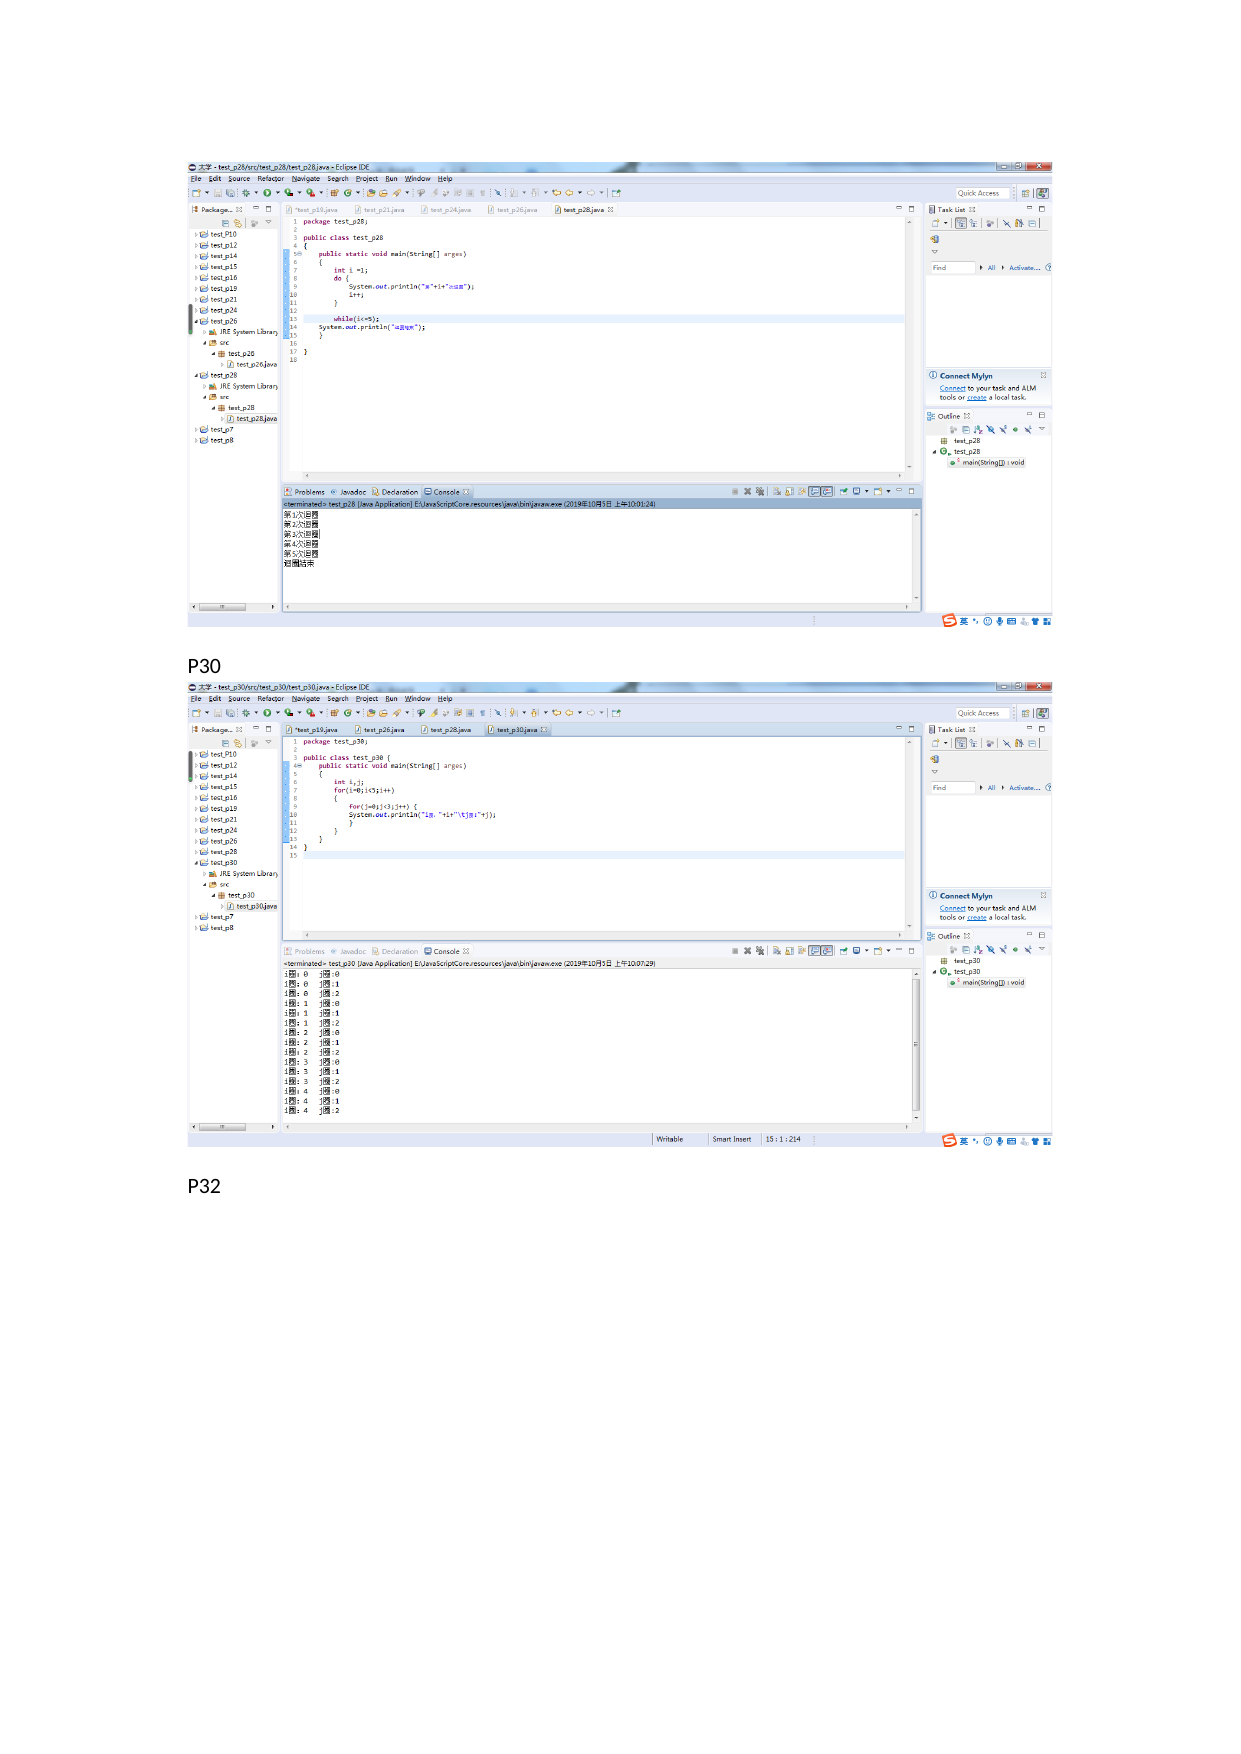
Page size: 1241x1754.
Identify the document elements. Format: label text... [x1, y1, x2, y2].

picture [187, 682, 1053, 1147]
picture [187, 162, 1053, 627]
text P32 [187, 1169, 1053, 1202]
text P30 [187, 649, 1053, 682]
